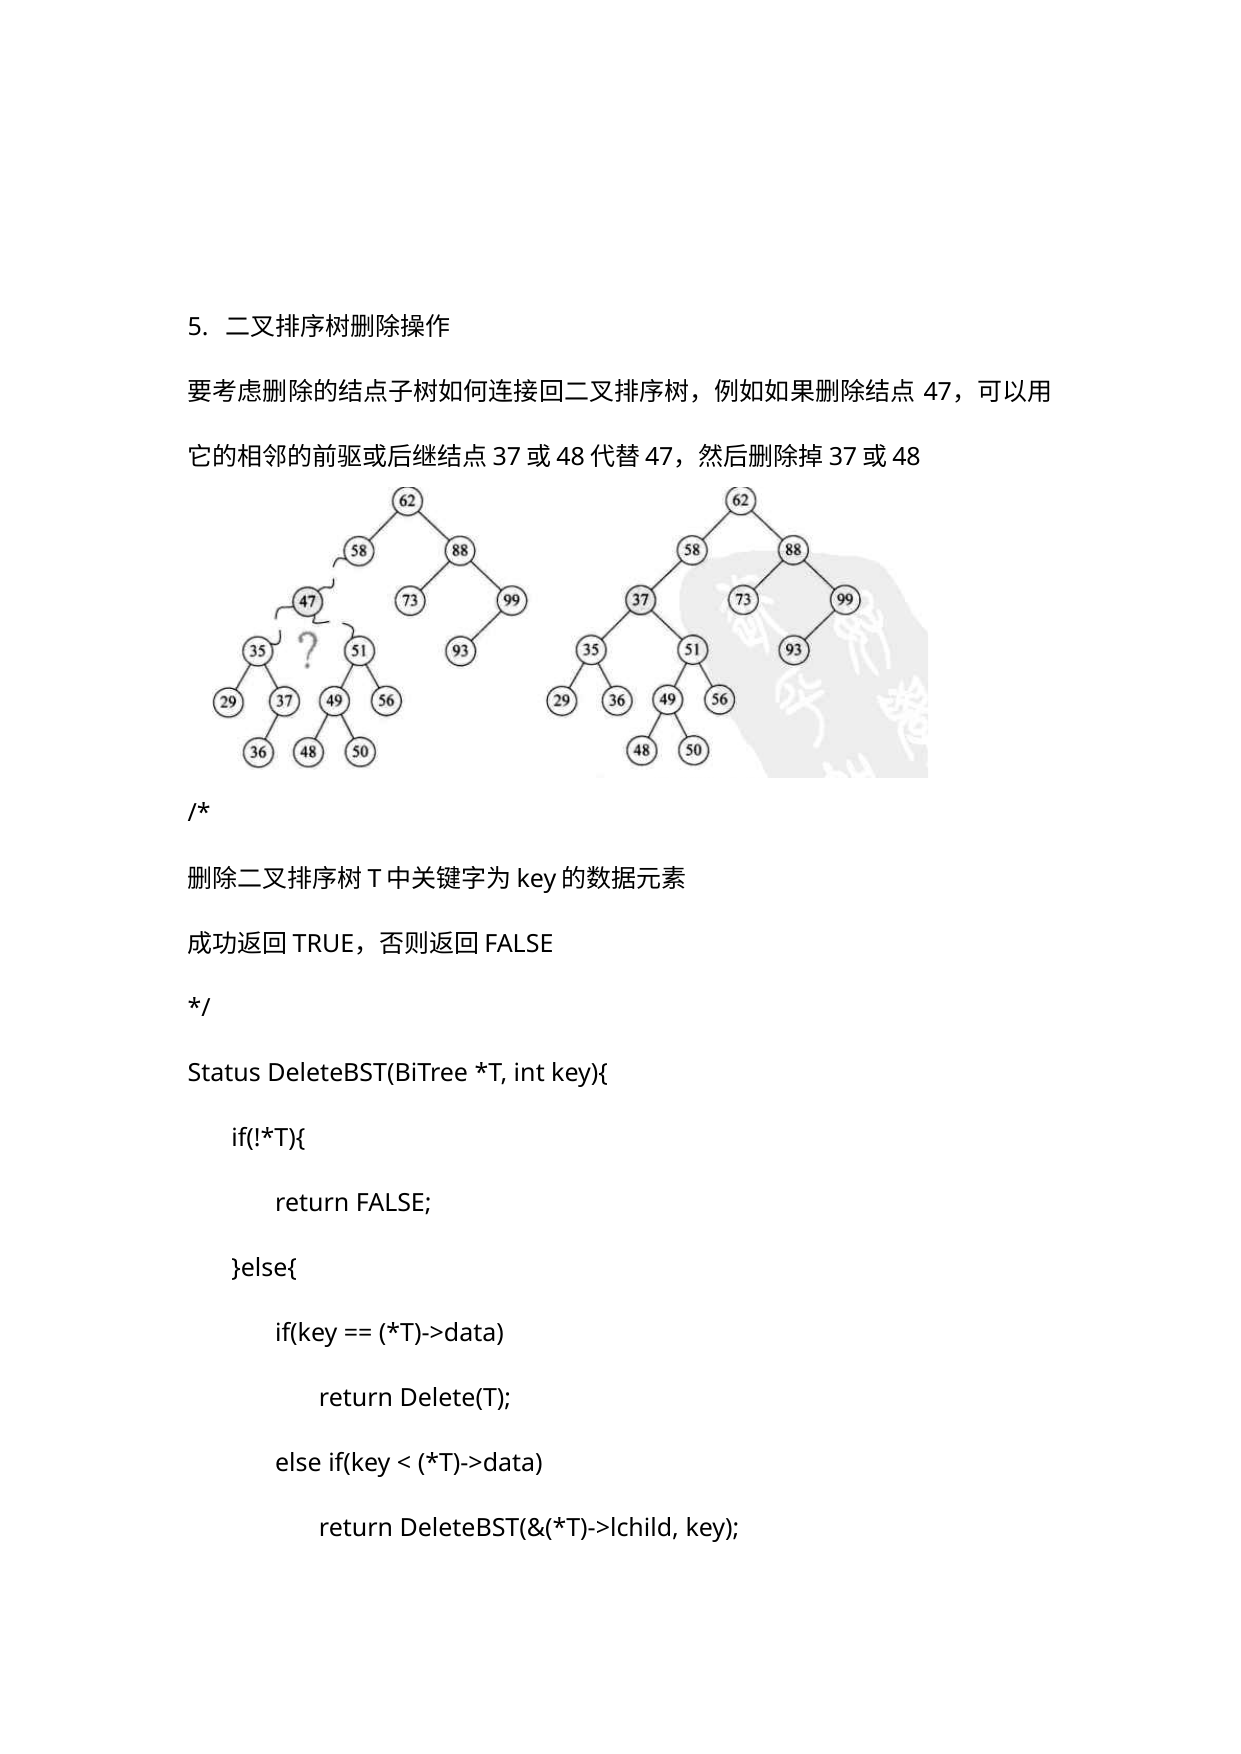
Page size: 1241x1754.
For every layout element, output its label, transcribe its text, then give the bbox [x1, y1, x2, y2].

text 要考虑删除的结点子树如何连接回二叉排序树，例如如果删除结点47，可以用它的相邻的前驱或后继结点37或48代替47，然后删除掉37或48 [187, 357, 1053, 487]
text return DeleteBST(&(*T)->lchild, key); [231, 1494, 1053, 1559]
text return FALSE; [187, 1169, 1053, 1234]
text /* [187, 779, 1053, 844]
list 二叉排序树删除操作 [187, 292, 1053, 357]
text */ [187, 974, 1053, 1039]
text else if(key < (*T)->data) [231, 1429, 1053, 1494]
text if(!*T){ [187, 1104, 1053, 1169]
text 删除二叉排序树T中关键字为key的数据元素 [187, 844, 1053, 909]
text return Delete(T); [231, 1364, 1053, 1429]
text }else{ [187, 1234, 1053, 1299]
text 成功返回TRUE，否则返回FALSE [187, 909, 1053, 974]
text if(key == (*T)->data) [187, 1299, 1053, 1364]
text Status DeleteBST(BiTree *T, int key){ [187, 1039, 1053, 1104]
